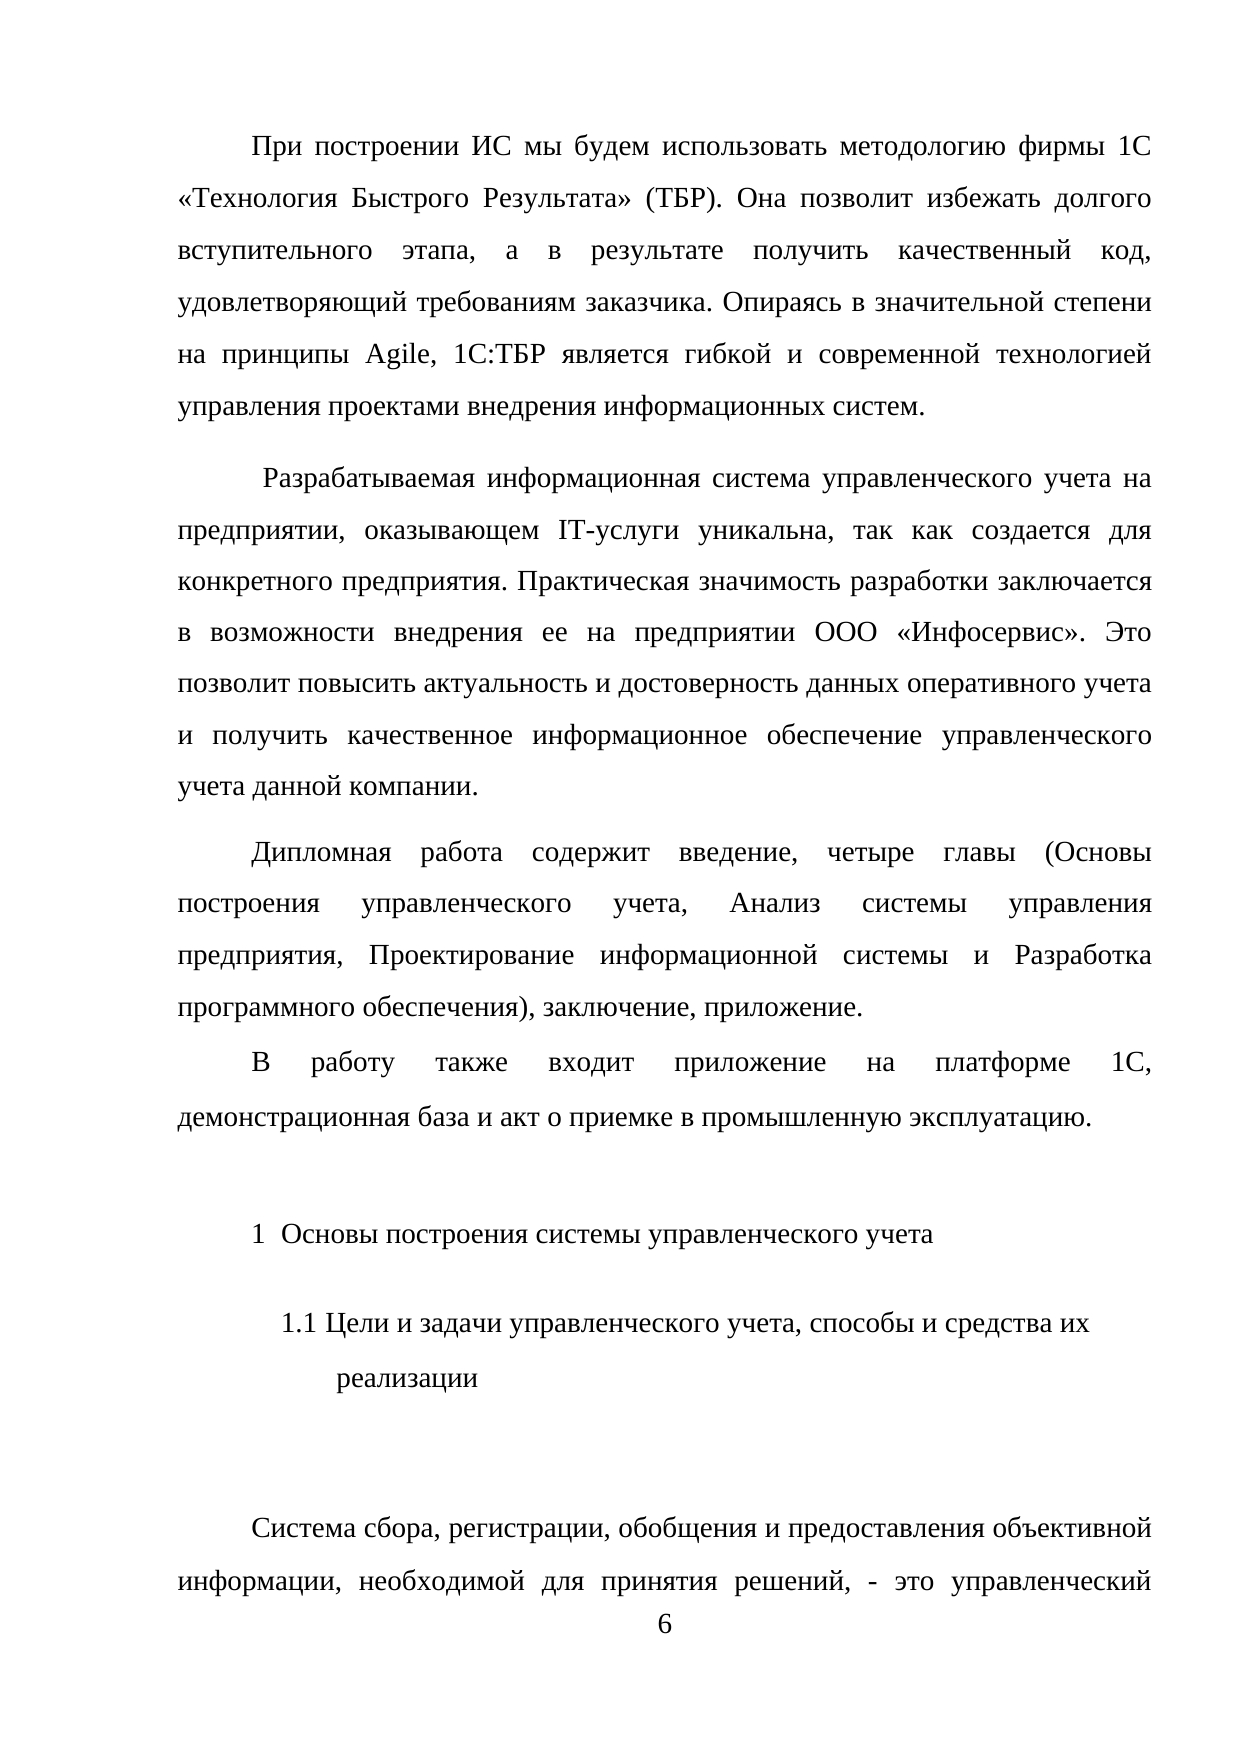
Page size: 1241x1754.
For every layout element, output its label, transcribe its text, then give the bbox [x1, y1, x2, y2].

text реализации [146, 1360, 1181, 1393]
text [177, 1510, 1153, 1597]
text В работу также входит приложение на платформе 1С, демонстрационная база и акт о приемке в промышленную эксплуатацию. [177, 1044, 1153, 1133]
text Дипломная работа содержит введение, четыре главы (Основы построения управленческого учета, Анализ системы управления предприятия, Проектирование информационной системы и Разработка программного обеспечения), заключение, приложение. [177, 834, 1153, 1022]
list Основы построения системы управленческого учета [251, 1216, 1153, 1249]
text Разрабатываемая информационная система управленческого учета на предприятии, оказывающем IT-услуги уникальна, так как создается для конкретного предприятия. Практическая значимость разработки заключается в возможности внедрения ее на предприятии ООО «Инфосервис». Это позволит повысить актуальность и достоверность данных оперативного учета и получить качественное информационное обеспечение управленческого учета данной компании. [177, 461, 1153, 802]
text 1.1 Цели и задачи управленческого учета, способы и средства их [281, 1305, 1153, 1339]
text При построении ИС мы будем использовать методологию фирмы 1С «Технология Быстрого Результата» (ТБР). Она позволит избежать долгого вступительного этапа, а в результате получить качественный код, удовлетворяющий требованиям заказчика. Опираясь в значительной степени на принципы Agile, 1С:ТБР является гибкой и современной технологией управления проектами внедрения информационных систем. [177, 128, 1153, 421]
